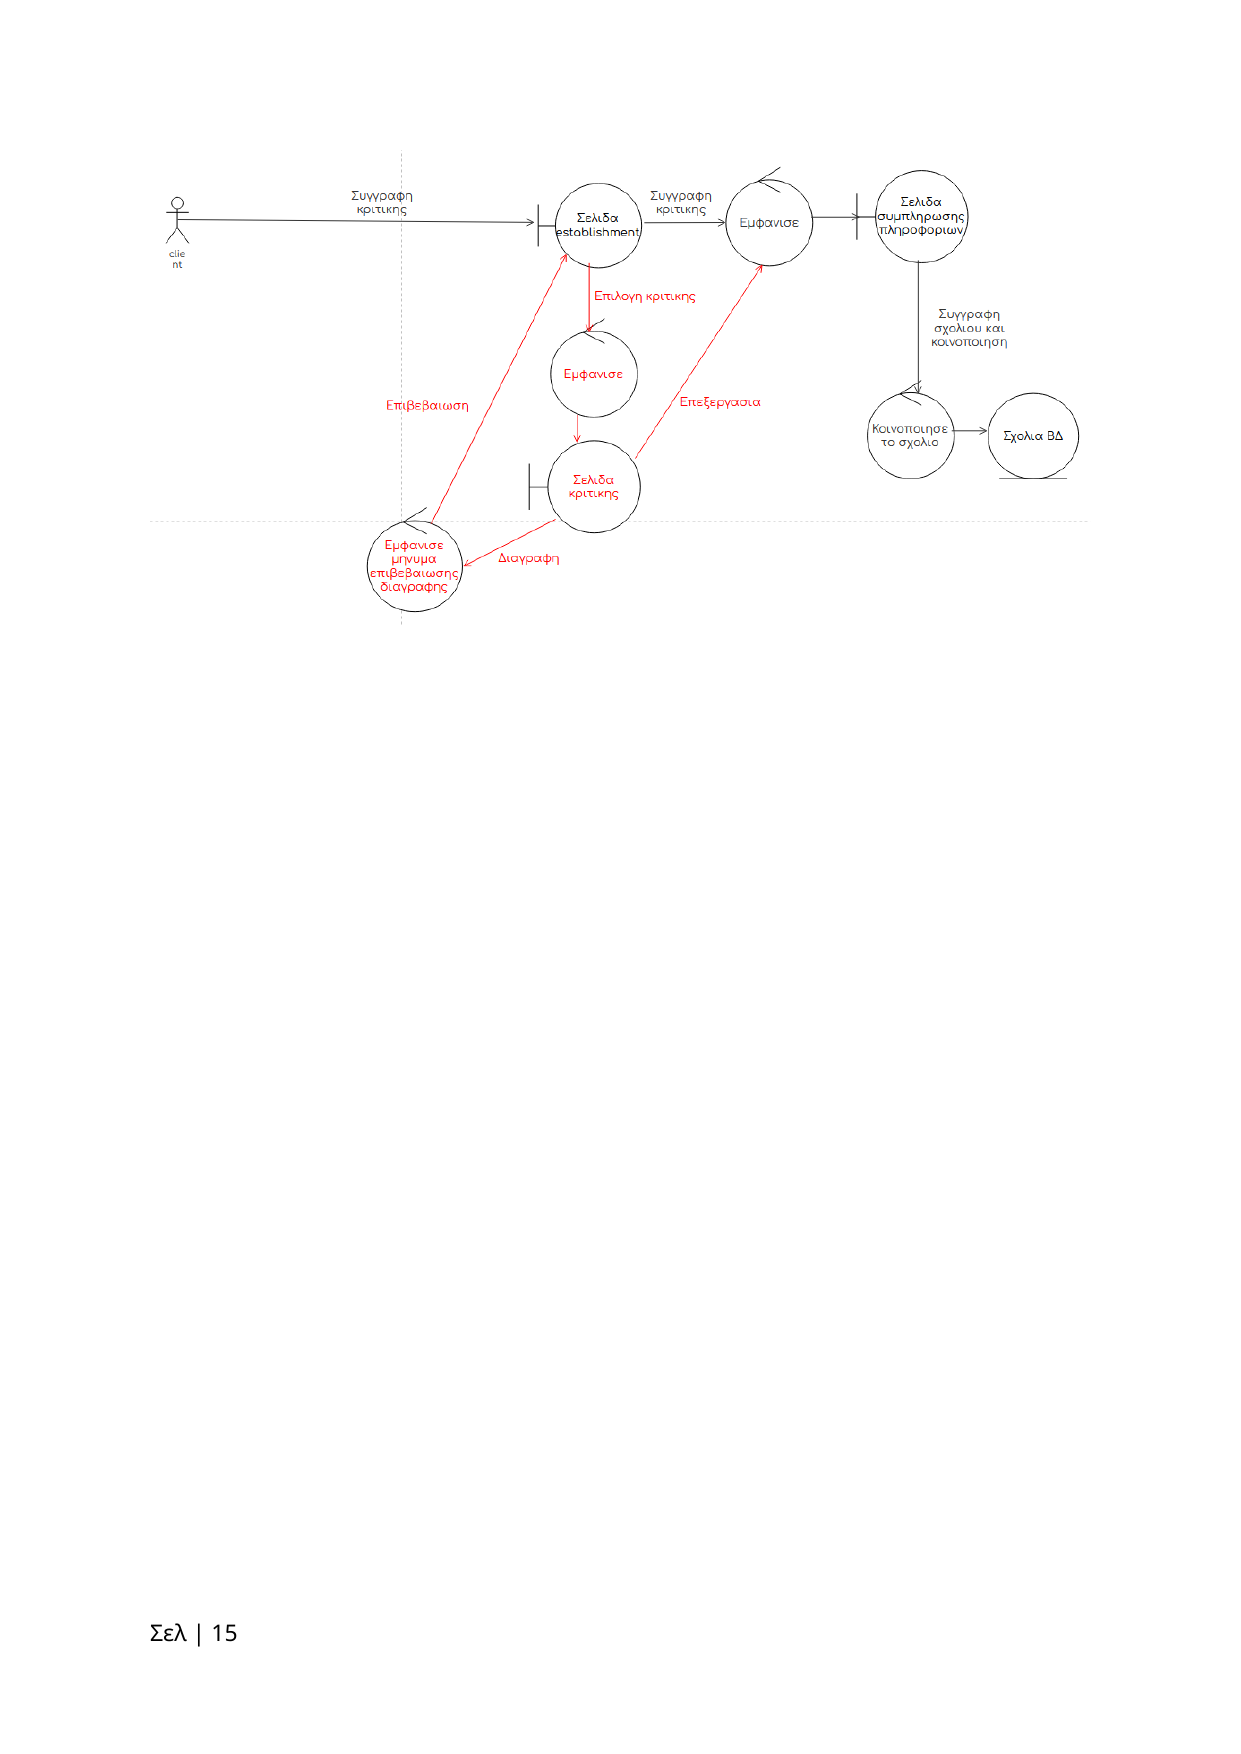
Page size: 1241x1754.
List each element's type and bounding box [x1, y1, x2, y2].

picture [150, 150, 1091, 626]
